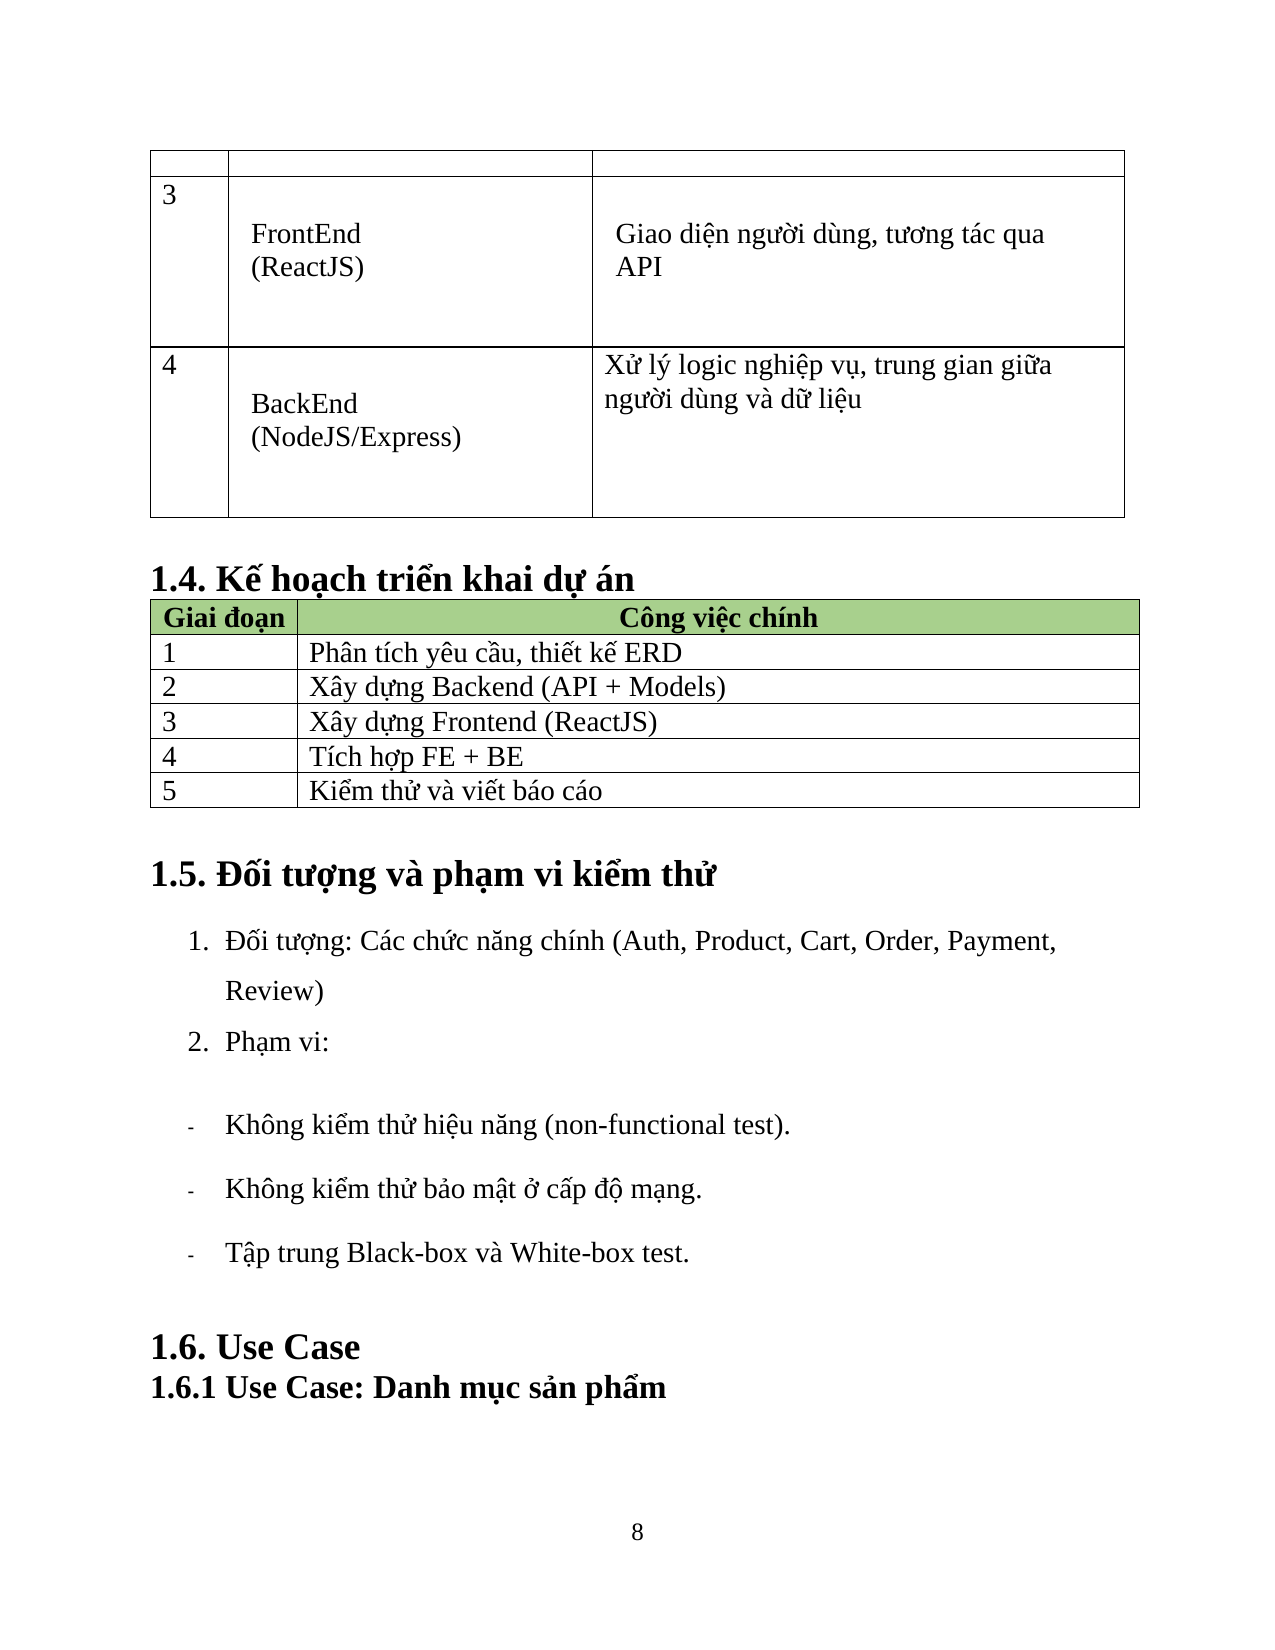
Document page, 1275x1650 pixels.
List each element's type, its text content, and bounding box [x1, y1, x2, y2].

table_cell [229, 151, 592, 176]
table_cell 3 [151, 177, 228, 346]
list Đối tượng: Các chức năng chính (Auth, Product, Cart, Order, Payment, Review) [187, 923, 1125, 1007]
list Không kiểm thử bảo mật ở cấp độ mạng. [187, 1167, 1125, 1210]
table_cell 2 [151, 151, 228, 176]
subtitle 1.4. Kế hoạch triển khai dự án [150, 556, 1125, 599]
subtitle 1.6. Use Case [150, 1325, 1125, 1368]
table_cell 1 [151, 635, 297, 668]
table_cell Tích hợp FE + BE [298, 739, 1139, 772]
table_cell [593, 151, 1124, 176]
table_cell Xây dựng Backend (API + Models) [298, 670, 1139, 703]
table_header Công việc chính [298, 600, 1139, 634]
list Tập trung Black-box và White-box test. [187, 1231, 1125, 1274]
list Không kiểm thử hiệu năng (non-functional test). [187, 1103, 1125, 1146]
subtitle 1.5. Đối tượng và phạm vi kiểm thử [150, 851, 1125, 894]
list Phạm vi: [187, 1024, 1125, 1057]
table_cell [229, 348, 592, 517]
table_cell [593, 177, 1124, 346]
subtitle 1.6.1 Use Case: Danh mục sản phẩm [150, 1368, 1125, 1406]
table_cell 4 [151, 348, 228, 517]
table_cell Xây dựng Frontend (ReactJS) [298, 704, 1139, 738]
table_cell Xử lý logic nghiệp vụ, trung gian giữa người dùng và dữ liệu [593, 348, 1124, 517]
table_cell 2 [151, 670, 297, 703]
table_cell Phân tích yêu cầu, thiết kế ERD [298, 635, 1139, 668]
table_header Giai đoạn [151, 600, 297, 634]
table_cell 4 [151, 739, 297, 772]
table_cell Kiểm thử và viết báo cáo [298, 773, 1139, 807]
table_cell 5 [151, 773, 297, 807]
table_cell 3 [151, 704, 297, 738]
table_cell [229, 177, 592, 346]
